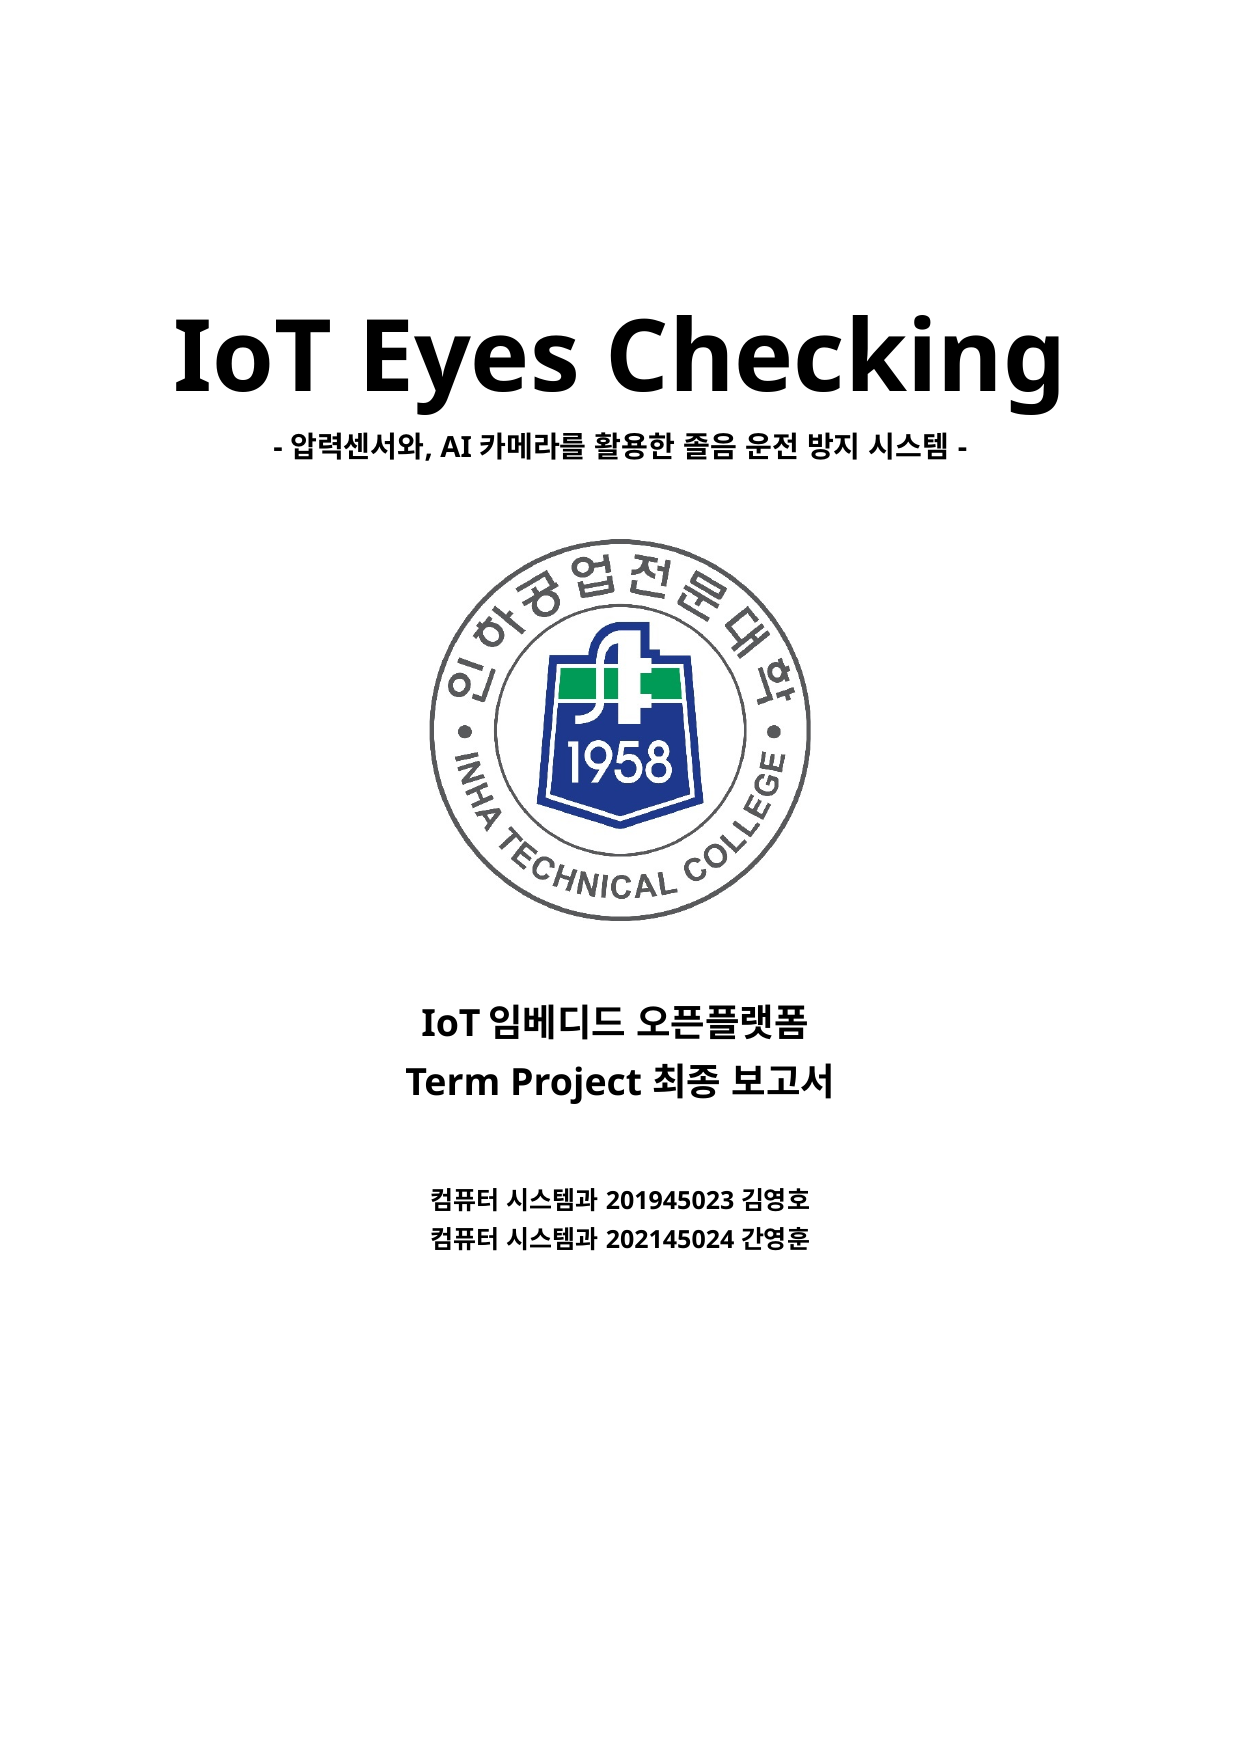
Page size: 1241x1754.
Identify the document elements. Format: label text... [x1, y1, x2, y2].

text IoT Eyes Checking - 압력센서와, AI 카메라를 활용한 졸음 운전 방지 시스템 - [150, 284, 1090, 466]
text IoT임베디드 오픈플랫폼 Term Project 최종 보고서 [150, 993, 1090, 1106]
text 컴퓨터 시스템과 201945023 김영호 컴퓨터 시스템과 202145024 간영훈 [150, 1181, 1090, 1256]
picture [429, 539, 811, 921]
